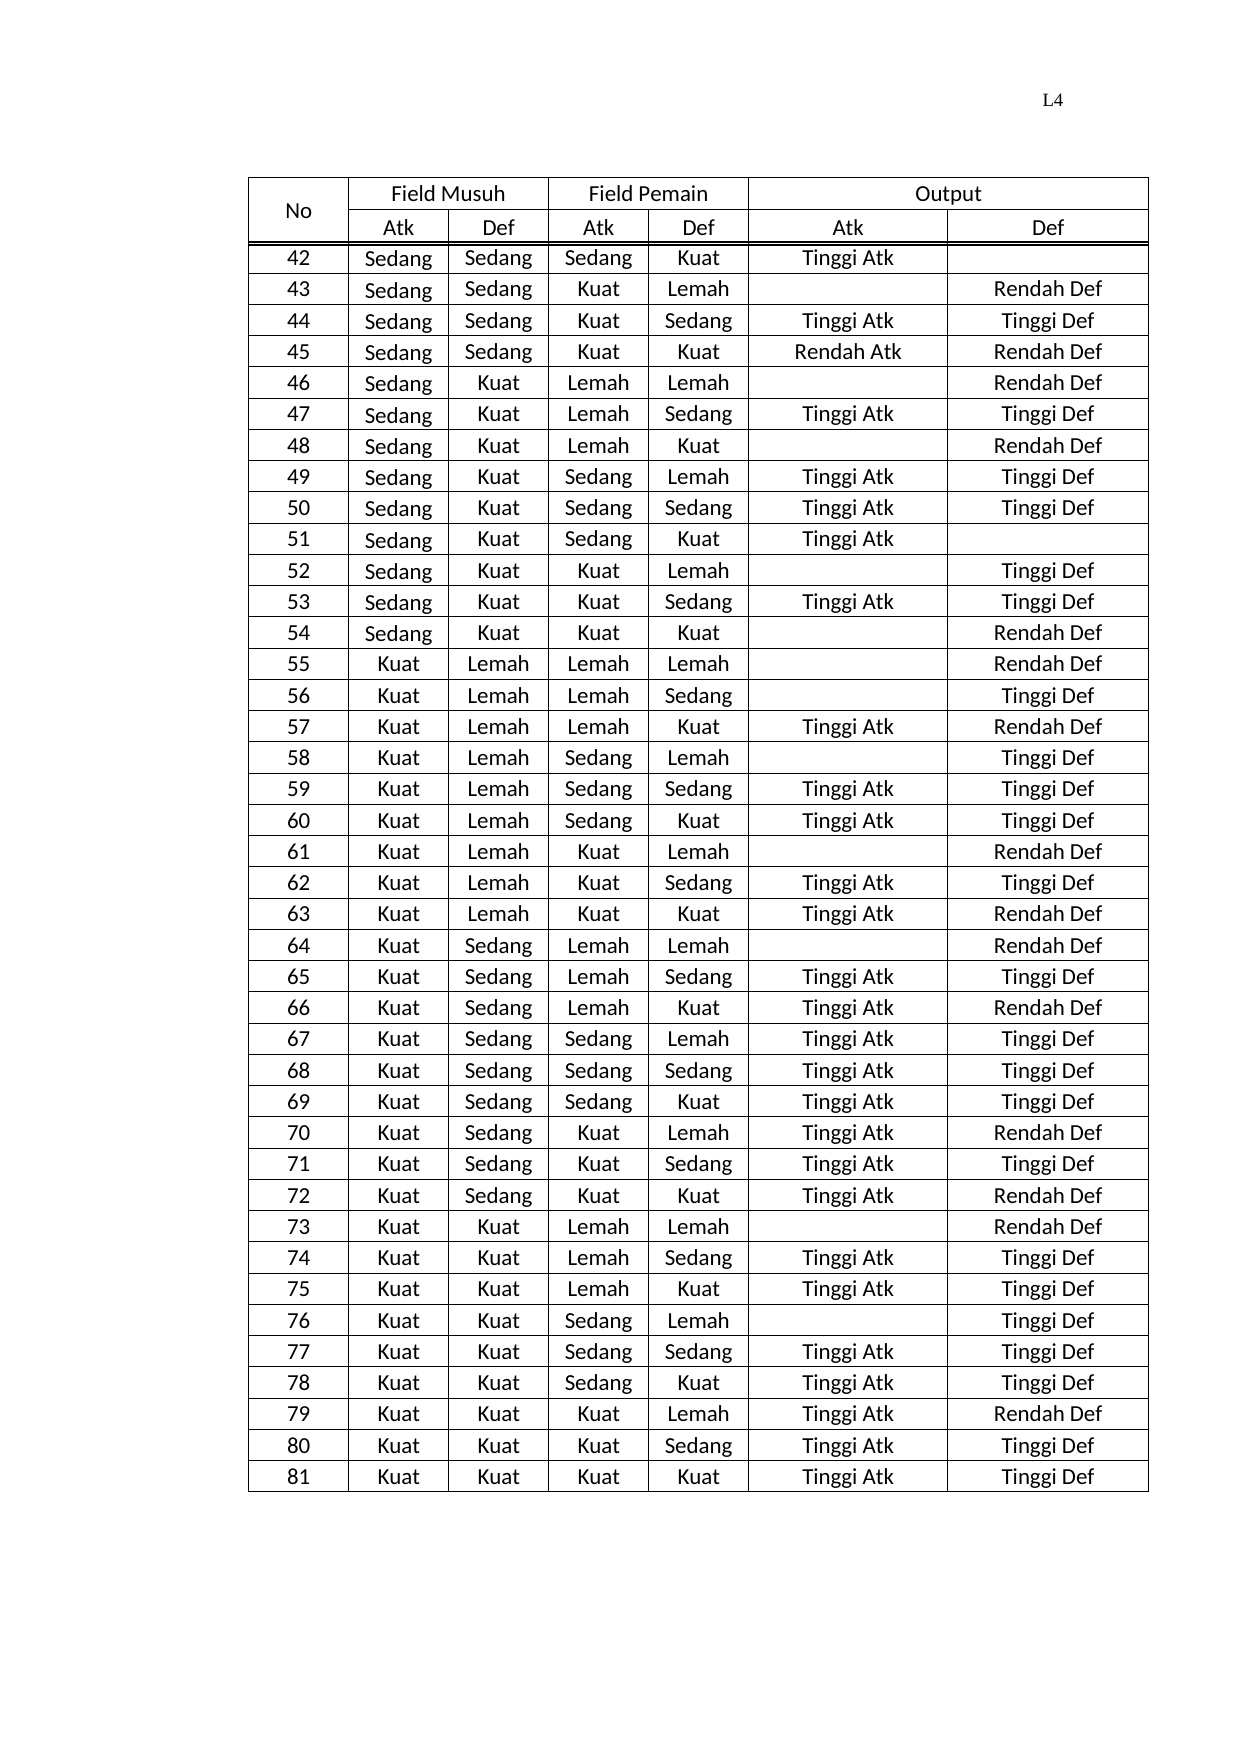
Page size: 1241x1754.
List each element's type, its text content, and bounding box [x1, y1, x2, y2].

table_cell Lemah [449, 680, 548, 710]
table_cell Rendah Def [948, 430, 1148, 460]
table_cell Kuat [449, 430, 548, 460]
table_cell 67 [249, 1024, 348, 1054]
table_cell [749, 680, 947, 710]
table_cell Sedang [649, 1242, 748, 1272]
table_cell Kuat [349, 1336, 448, 1366]
table_cell Kuat [449, 1367, 548, 1397]
table_cell 46 [249, 367, 348, 397]
table_cell Kuat [449, 555, 548, 585]
table_cell Sedang [549, 1024, 648, 1054]
table_cell Sedang [349, 492, 448, 522]
table_cell Lemah [649, 1024, 748, 1054]
table_cell Lemah [449, 742, 548, 772]
table_cell Lemah [649, 461, 748, 491]
table_cell Sedang [449, 274, 548, 304]
table_cell Lemah [649, 649, 748, 679]
table_cell Sedang [649, 774, 748, 804]
table_cell Tinggi Def [948, 1086, 1148, 1116]
table_cell Lemah [649, 274, 748, 304]
table_cell Tinggi Atk [749, 1055, 947, 1085]
table_cell Kuat [649, 899, 748, 929]
table_cell Rendah Def [948, 1117, 1148, 1147]
table_cell Rendah Def [948, 992, 1148, 1022]
table_cell Kuat [349, 1274, 448, 1304]
table_cell Tinggi Def [948, 961, 1148, 991]
table_cell 48 [249, 430, 348, 460]
table_cell Sedang [349, 555, 448, 585]
table_cell Kuat [349, 1211, 448, 1241]
table_cell Tinggi Def [948, 1055, 1148, 1085]
table_cell Kuat [449, 461, 548, 491]
table_cell Kuat [449, 399, 548, 429]
table_cell 74 [249, 1242, 348, 1272]
table_cell Tinggi Atk [749, 1430, 947, 1460]
table_cell Sedang [549, 805, 648, 835]
table_cell Sedang [349, 336, 448, 366]
table_cell Tinggi Def [948, 1242, 1148, 1272]
table_cell Rendah Def [948, 711, 1148, 741]
table_cell 79 [249, 1399, 348, 1429]
table_cell Kuat [549, 336, 648, 366]
table_cell Kuat [549, 555, 648, 585]
table_cell 43 [249, 274, 348, 304]
table_cell Sedang [349, 246, 448, 272]
table_cell Tinggi Def [948, 742, 1148, 772]
table_cell Kuat [349, 1086, 448, 1116]
table_cell 50 [249, 492, 348, 522]
table_cell Lemah [449, 867, 548, 897]
table_cell Sedang [449, 961, 548, 991]
table_cell Sedang [649, 1055, 748, 1085]
table_cell Kuat [649, 711, 748, 741]
table_cell [749, 617, 947, 647]
table_cell 57 [249, 711, 348, 741]
table_cell [749, 274, 947, 304]
table_cell Kuat [549, 836, 648, 866]
table_cell 65 [249, 961, 348, 991]
table_cell Tinggi Atk [749, 992, 947, 1022]
table_cell Kuat [349, 1024, 448, 1054]
table_cell 64 [249, 930, 348, 960]
table_cell Tinggi Atk [749, 1024, 947, 1054]
table_header Output [749, 178, 1148, 208]
table_cell Lemah [649, 836, 748, 866]
table_cell Kuat [349, 961, 448, 991]
table_cell Sedang [549, 246, 648, 272]
table_cell Sedang [649, 1336, 748, 1366]
table_cell 56 [249, 680, 348, 710]
table_cell Kuat [349, 1149, 448, 1179]
table_cell Rendah Def [948, 367, 1148, 397]
table_cell Lemah [549, 1274, 648, 1304]
table_cell Sedang [549, 1086, 648, 1116]
table_cell Tinggi Def [948, 1430, 1148, 1460]
table_cell Atk [549, 210, 648, 241]
table_cell Kuat [449, 1461, 548, 1491]
table_cell Tinggi Def [948, 1367, 1148, 1397]
table_cell Kuat [349, 742, 448, 772]
table_cell Kuat [649, 805, 748, 835]
table_cell Tinggi Atk [749, 1117, 947, 1147]
table_cell Sedang [349, 430, 448, 460]
table_cell Kuat [349, 805, 448, 835]
table_cell Kuat [449, 1399, 548, 1429]
table_cell Kuat [549, 1399, 648, 1429]
table_header No [249, 178, 348, 241]
table_cell Kuat [449, 367, 548, 397]
table_cell Kuat [349, 1399, 448, 1429]
table_cell Kuat [449, 1430, 548, 1460]
table_cell 47 [249, 399, 348, 429]
table_cell Sedang [449, 1055, 548, 1085]
table_cell [749, 649, 947, 679]
table_cell Tinggi Atk [749, 774, 947, 804]
table_cell Def [449, 210, 548, 241]
table_cell Kuat [449, 617, 548, 647]
table_cell [948, 524, 1148, 554]
table_cell Tinggi Def [948, 774, 1148, 804]
table_cell Sedang [449, 246, 548, 272]
table_cell Kuat [449, 524, 548, 554]
table_cell Kuat [349, 1242, 448, 1272]
table_cell Kuat [549, 1180, 648, 1210]
table_header Field Musuh [349, 178, 548, 208]
table_cell 77 [249, 1336, 348, 1366]
table_cell Rendah Def [948, 930, 1148, 960]
table_cell Tinggi Def [948, 1149, 1148, 1179]
table_cell Sedang [449, 1024, 548, 1054]
table_cell Tinggi Def [948, 867, 1148, 897]
table_cell Lemah [549, 961, 648, 991]
table_cell Lemah [649, 742, 748, 772]
table_cell Kuat [349, 930, 448, 960]
table_cell 55 [249, 649, 348, 679]
table_cell Kuat [349, 1117, 448, 1147]
table_cell 45 [249, 336, 348, 366]
table_cell Lemah [449, 899, 548, 929]
table_cell Sedang [449, 1149, 548, 1179]
table_cell 54 [249, 617, 348, 647]
table_cell Tinggi Atk [749, 492, 947, 522]
table_cell 73 [249, 1211, 348, 1241]
table_cell 42 [249, 246, 348, 272]
table_cell Rendah Def [948, 336, 1148, 366]
table_cell Kuat [449, 1211, 548, 1241]
table_cell Tinggi Def [948, 680, 1148, 710]
table_cell Lemah [649, 367, 748, 397]
table_cell Tinggi Atk [749, 1242, 947, 1272]
table_cell Sedang [349, 461, 448, 491]
table_cell Tinggi Atk [749, 805, 947, 835]
table_cell Lemah [549, 930, 648, 960]
table_cell Lemah [549, 1242, 648, 1272]
table_cell Rendah Def [948, 899, 1148, 929]
table_cell Tinggi Atk [749, 711, 947, 741]
table_cell Kuat [549, 1149, 648, 1179]
table_cell Kuat [549, 899, 648, 929]
table_cell Tinggi Def [948, 1024, 1148, 1054]
table_cell Lemah [549, 680, 648, 710]
table_cell Sedang [449, 992, 548, 1022]
table_cell Sedang [649, 1430, 748, 1460]
table_cell Kuat [449, 1274, 548, 1304]
table_cell Rendah Def [948, 274, 1148, 304]
table_cell Rendah Atk [749, 336, 947, 366]
table_cell Sedang [649, 961, 748, 991]
table_cell Sedang [649, 680, 748, 710]
table_cell Sedang [549, 742, 648, 772]
table_cell Tinggi Def [948, 805, 1148, 835]
table_cell 70 [249, 1117, 348, 1147]
table_cell Def [649, 210, 748, 241]
table_cell Sedang [349, 586, 448, 616]
table_cell Sedang [649, 492, 748, 522]
table_cell Kuat [449, 1305, 548, 1335]
table_cell Lemah [549, 649, 648, 679]
table_cell Tinggi Atk [749, 305, 947, 335]
table_cell Tinggi Atk [749, 1149, 947, 1179]
table_cell 71 [249, 1149, 348, 1179]
table_cell Sedang [549, 1336, 648, 1366]
table_cell Tinggi Def [948, 1305, 1148, 1335]
table_cell Lemah [549, 711, 648, 741]
table_cell Kuat [649, 524, 748, 554]
table_cell Tinggi Atk [749, 1180, 947, 1210]
table_cell Sedang [549, 774, 648, 804]
table_cell Sedang [449, 1180, 548, 1210]
table_cell 66 [249, 992, 348, 1022]
table_cell Tinggi Atk [749, 1336, 947, 1366]
table_cell Tinggi Atk [749, 246, 947, 272]
table_cell 58 [249, 742, 348, 772]
table_cell Tinggi Def [948, 586, 1148, 616]
table_header Field Pemain [549, 178, 748, 208]
table_cell Sedang [649, 399, 748, 429]
table_cell Kuat [349, 774, 448, 804]
table_cell Sedang [349, 274, 448, 304]
table_cell Kuat [349, 867, 448, 897]
table_cell 72 [249, 1180, 348, 1210]
table_cell Sedang [649, 1149, 748, 1179]
table_cell Tinggi Def [948, 461, 1148, 491]
table_cell Tinggi Def [948, 555, 1148, 585]
table_cell Tinggi Atk [749, 399, 947, 429]
table_cell Kuat [349, 1367, 448, 1397]
table_cell Kuat [349, 1430, 448, 1460]
table_cell Kuat [349, 680, 448, 710]
table_cell Atk [749, 210, 947, 241]
table_cell Sedang [649, 586, 748, 616]
table_cell Kuat [549, 1461, 648, 1491]
table_cell Lemah [449, 649, 548, 679]
table_cell Tinggi Atk [749, 586, 947, 616]
table_cell 51 [249, 524, 348, 554]
table_cell Tinggi Atk [749, 1086, 947, 1116]
table_cell Kuat [649, 1461, 748, 1491]
table_cell Rendah Def [948, 617, 1148, 647]
table_cell Kuat [649, 617, 748, 647]
table_cell Kuat [649, 992, 748, 1022]
table_cell 80 [249, 1430, 348, 1460]
table_cell [948, 246, 1148, 272]
table_cell Atk [349, 210, 448, 241]
table_cell Sedang [549, 524, 648, 554]
table_cell Rendah Def [948, 1399, 1148, 1429]
table_cell Sedang [449, 1086, 548, 1116]
table_cell Kuat [549, 305, 648, 335]
table_cell Tinggi Atk [749, 1399, 947, 1429]
table_cell Rendah Def [948, 1180, 1148, 1210]
table_cell Lemah [649, 1399, 748, 1429]
table_cell Lemah [649, 555, 748, 585]
table_cell Kuat [549, 867, 648, 897]
table_cell Tinggi Atk [749, 1367, 947, 1397]
table_cell Tinggi Atk [749, 1274, 947, 1304]
table_cell Rendah Def [948, 1211, 1148, 1241]
table_cell [749, 430, 947, 460]
table_cell [749, 1211, 947, 1241]
table_cell Sedang [449, 1117, 548, 1147]
table_cell Sedang [349, 367, 448, 397]
table_cell Lemah [449, 805, 548, 835]
table_cell Sedang [349, 617, 448, 647]
table_cell Kuat [649, 336, 748, 366]
table_cell Sedang [449, 336, 548, 366]
table_cell 75 [249, 1274, 348, 1304]
table_cell Tinggi Def [948, 1461, 1148, 1491]
table_cell Sedang [549, 1305, 648, 1335]
table_cell 59 [249, 774, 348, 804]
table_cell Sedang [449, 305, 548, 335]
table_cell Lemah [549, 992, 648, 1022]
table_cell Kuat [449, 492, 548, 522]
table_cell Kuat [549, 586, 648, 616]
table_cell 44 [249, 305, 348, 335]
table_cell 60 [249, 805, 348, 835]
table_cell Sedang [449, 930, 548, 960]
table_cell Kuat [649, 1086, 748, 1116]
table_cell Tinggi Atk [749, 961, 947, 991]
table_cell Lemah [549, 430, 648, 460]
table_cell Sedang [349, 399, 448, 429]
table_cell Kuat [349, 1461, 448, 1491]
table_cell Sedang [649, 867, 748, 897]
table_cell Sedang [349, 305, 448, 335]
table_cell Lemah [449, 774, 548, 804]
table_cell 52 [249, 555, 348, 585]
table_cell Sedang [649, 305, 748, 335]
table_cell Kuat [649, 430, 748, 460]
table_cell Tinggi Atk [749, 524, 947, 554]
table_cell 61 [249, 836, 348, 866]
table_cell Tinggi Atk [749, 867, 947, 897]
table_cell Lemah [449, 711, 548, 741]
table_cell Kuat [649, 246, 748, 272]
table_cell Kuat [549, 617, 648, 647]
table_cell Lemah [549, 399, 648, 429]
table_cell Lemah [549, 367, 648, 397]
table_cell Kuat [349, 1055, 448, 1085]
table_cell Lemah [549, 1211, 648, 1241]
table_cell 76 [249, 1305, 348, 1335]
table_cell Kuat [649, 1180, 748, 1210]
table_cell Tinggi Atk [749, 899, 947, 929]
table_cell 69 [249, 1086, 348, 1116]
table_cell Kuat [649, 1274, 748, 1304]
table_cell [749, 555, 947, 585]
table_cell Tinggi Def [948, 1336, 1148, 1366]
table_cell Kuat [349, 1180, 448, 1210]
table_cell Rendah Def [948, 836, 1148, 866]
table_cell Sedang [549, 1367, 648, 1397]
table_cell Tinggi Def [948, 305, 1148, 335]
table_cell Kuat [449, 1336, 548, 1366]
table_cell 53 [249, 586, 348, 616]
table_cell Kuat [349, 711, 448, 741]
table_cell Tinggi Def [948, 399, 1148, 429]
table_cell [749, 930, 947, 960]
table_cell 62 [249, 867, 348, 897]
table_cell Kuat [349, 899, 448, 929]
table_cell Sedang [549, 461, 648, 491]
table_cell Lemah [649, 1117, 748, 1147]
table_cell Kuat [349, 836, 448, 866]
table_cell Kuat [449, 586, 548, 616]
table_cell Kuat [549, 274, 648, 304]
table_cell Kuat [349, 1305, 448, 1335]
table_cell Kuat [349, 992, 448, 1022]
table_cell Kuat [449, 1242, 548, 1272]
table_cell Sedang [349, 524, 448, 554]
table_cell Kuat [649, 1367, 748, 1397]
table_cell Tinggi Atk [749, 1461, 947, 1491]
table_cell 49 [249, 461, 348, 491]
table_cell [749, 742, 947, 772]
table_cell [749, 367, 947, 397]
table_cell Lemah [649, 1305, 748, 1335]
table_cell Tinggi Atk [749, 461, 947, 491]
table_cell [749, 836, 947, 866]
table_cell Lemah [649, 1211, 748, 1241]
table_cell 63 [249, 899, 348, 929]
table_cell Lemah [449, 836, 548, 866]
table_cell Tinggi Def [948, 1274, 1148, 1304]
table_cell 81 [249, 1461, 348, 1491]
table_cell [749, 1305, 947, 1335]
table_cell Sedang [549, 492, 648, 522]
table_cell 68 [249, 1055, 348, 1085]
table_cell Sedang [549, 1055, 648, 1085]
table_cell Kuat [549, 1117, 648, 1147]
table_cell Tinggi Def [948, 492, 1148, 522]
table_cell Def [948, 210, 1148, 241]
table_cell Lemah [649, 930, 748, 960]
table_cell Kuat [549, 1430, 648, 1460]
table_cell 78 [249, 1367, 348, 1397]
table_cell Kuat [349, 649, 448, 679]
table_cell Rendah Def [948, 649, 1148, 679]
